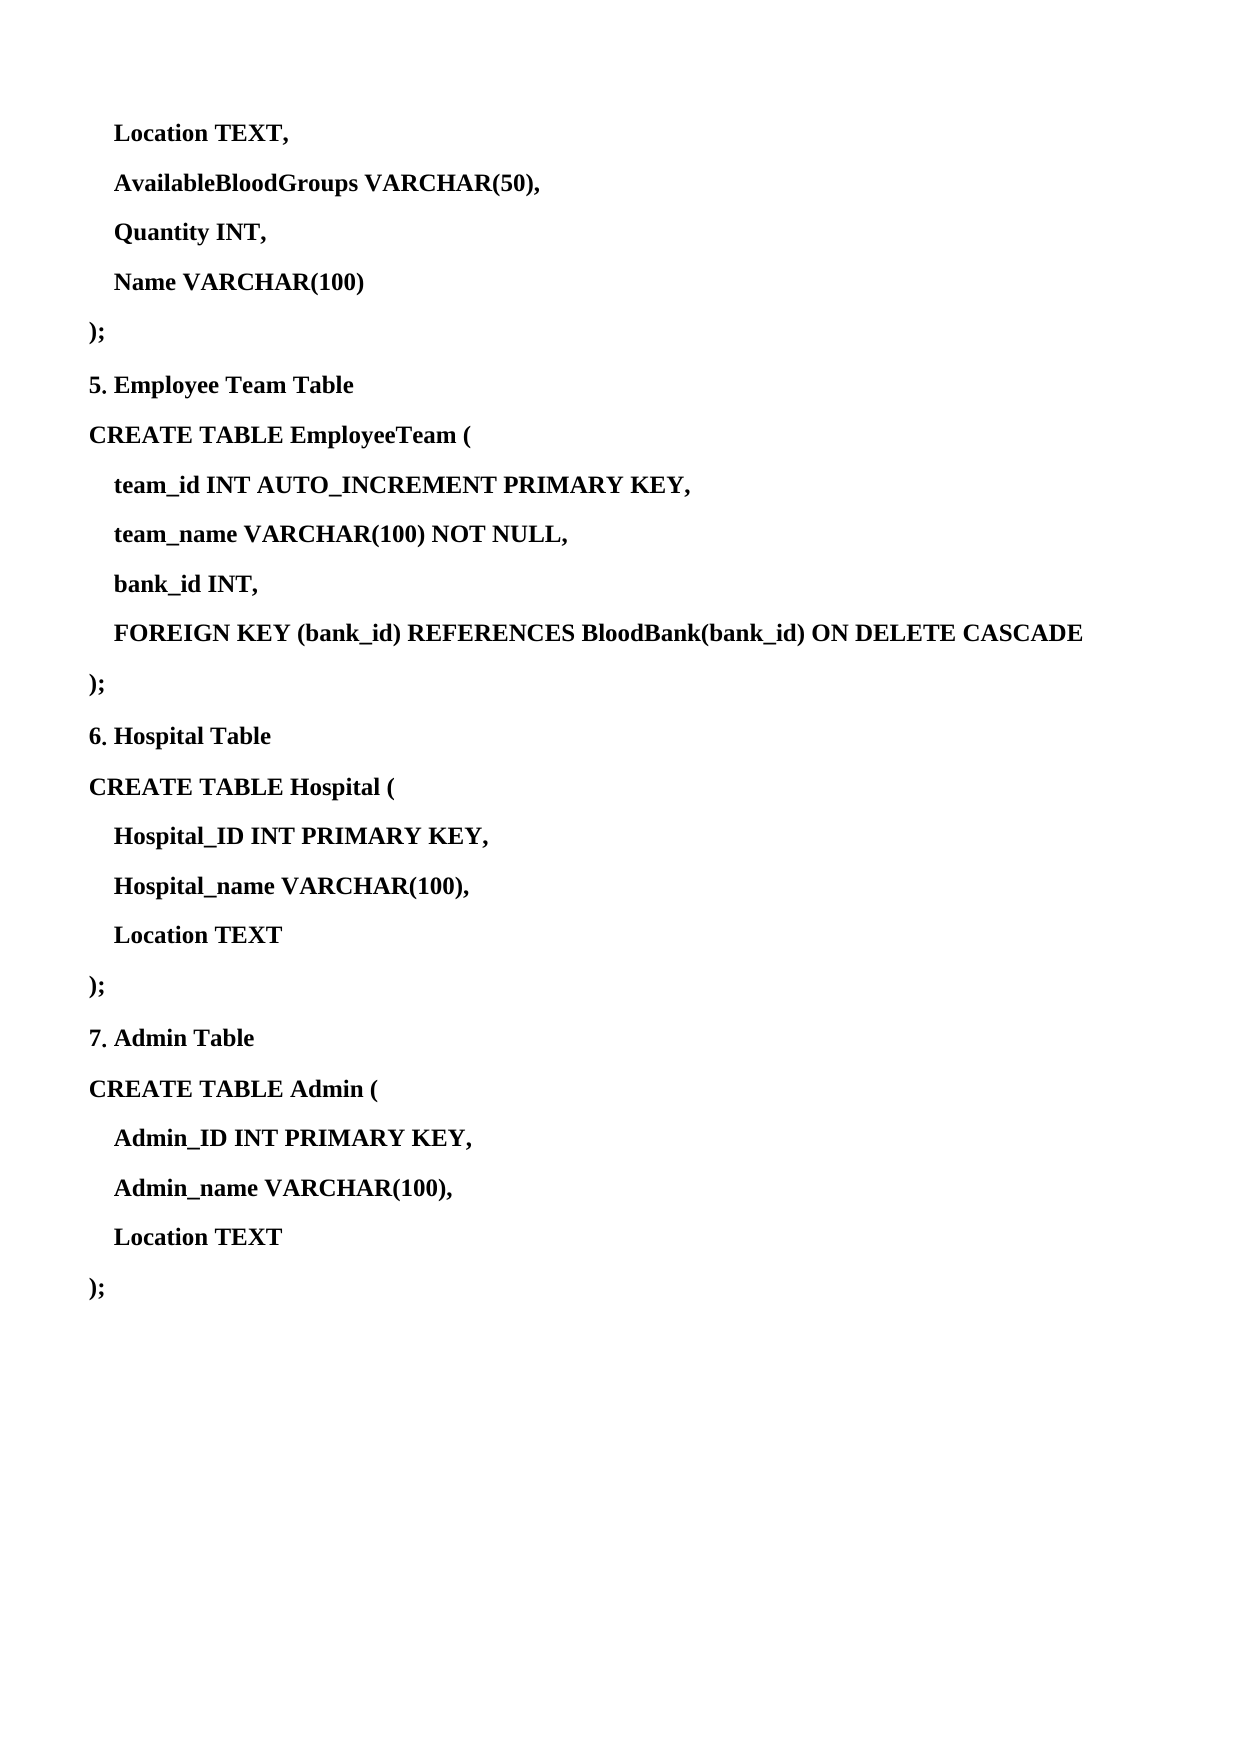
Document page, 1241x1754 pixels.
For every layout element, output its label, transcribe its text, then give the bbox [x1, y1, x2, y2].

text Location TEXT [89, 920, 1152, 949]
text Quantity INT, [89, 217, 1152, 246]
text Hospital_name VARCHAR(100), [89, 871, 1152, 899]
text Admin_name VARCHAR(100), [89, 1173, 1152, 1202]
text ); [89, 668, 1152, 697]
text 6️. Hospital Table [89, 718, 1152, 751]
text Location TEXT, [89, 118, 1152, 147]
text Name VARCHAR(100) [89, 267, 1152, 296]
text ); [89, 316, 1152, 345]
text AvailableBloodGroups VARCHAR(50), [89, 168, 1152, 196]
text FOREIGN KEY (bank_id) REFERENCES BloodBank(bank_id) ON DELETE CASCADE [89, 618, 1152, 647]
text 5️. Employee Team Table [89, 366, 1152, 399]
text CREATE TABLE EmployeeTeam ( [89, 420, 1152, 449]
text CREATE TABLE Hospital ( [89, 772, 1152, 800]
text team_name VARCHAR(100) NOT NULL, [89, 519, 1152, 548]
text 7️. Admin Table [89, 1019, 1152, 1053]
text ); [89, 970, 1152, 999]
text Hospital_ID INT PRIMARY KEY, [89, 821, 1152, 850]
text Admin_ID INT PRIMARY KEY, [89, 1123, 1152, 1152]
text bank_id INT, [89, 569, 1152, 598]
text CREATE TABLE Admin ( [89, 1074, 1152, 1102]
text ); [89, 1272, 1152, 1301]
text team_id INT AUTO_INCREMENT PRIMARY KEY, [89, 470, 1152, 498]
text Location TEXT [89, 1222, 1152, 1251]
